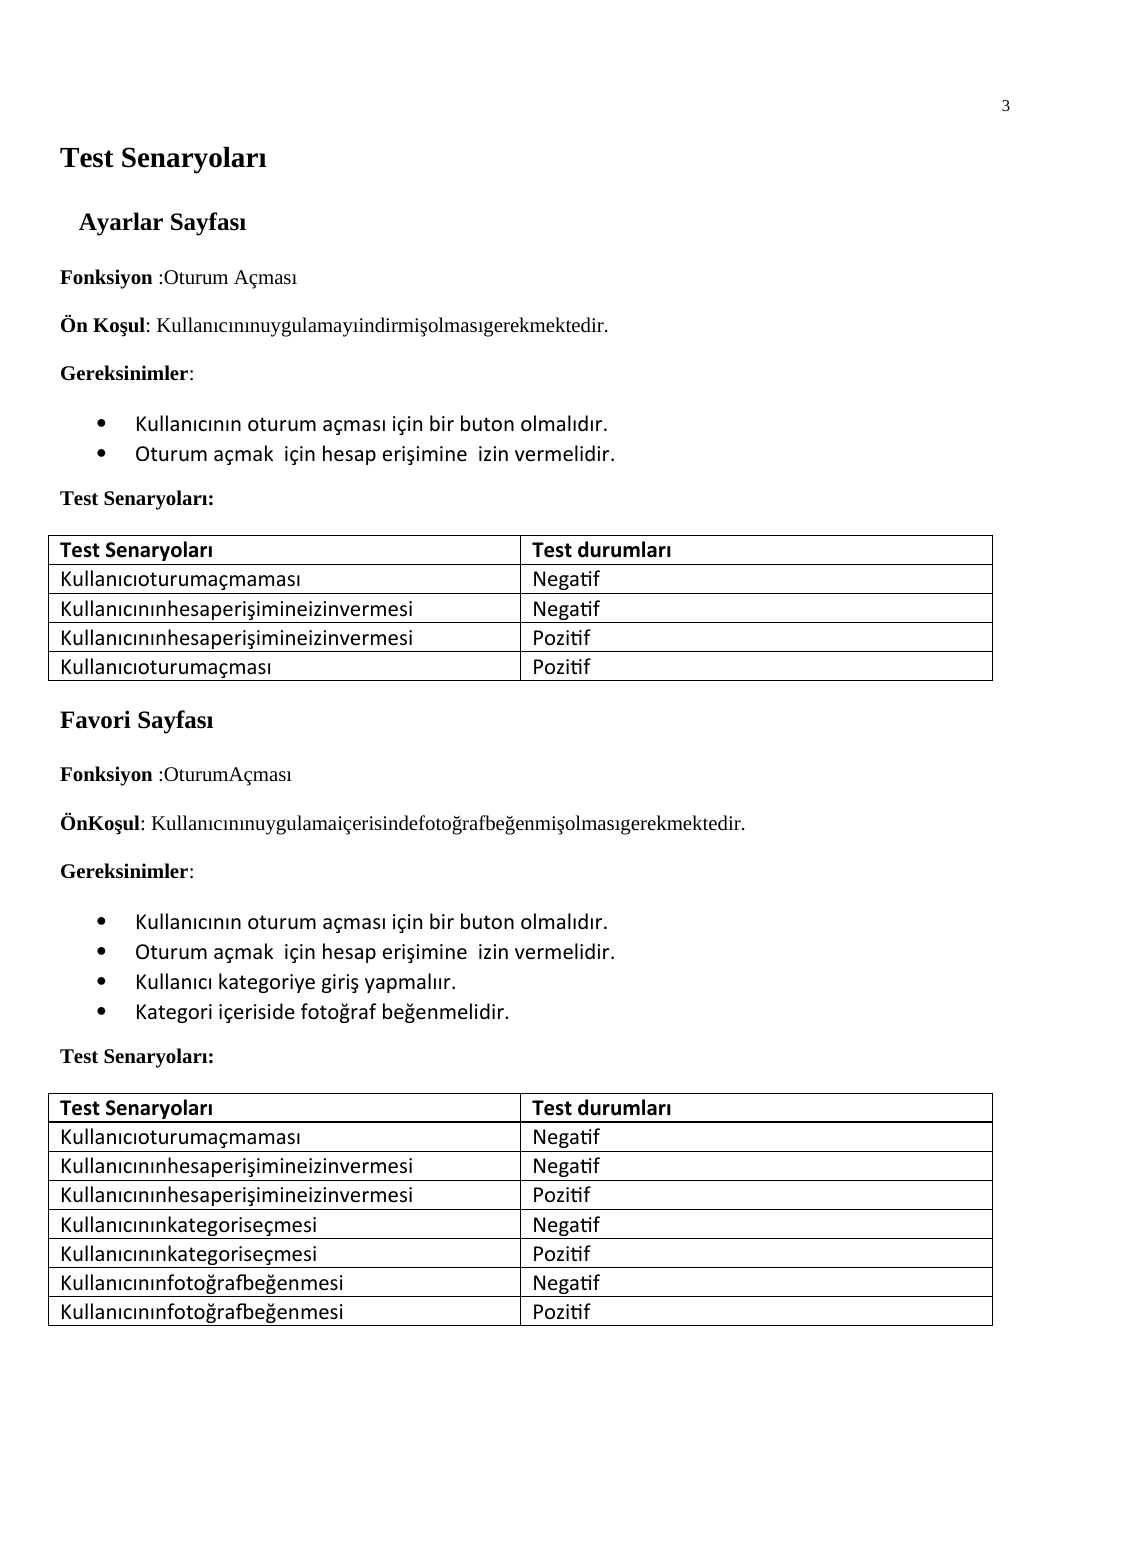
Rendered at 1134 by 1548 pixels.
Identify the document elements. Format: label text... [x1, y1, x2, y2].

table_cell Negatif [521, 1152, 992, 1179]
table_cell Negatif [521, 594, 992, 622]
table_cell Kullanıcınınkategoriseçmesi [49, 1210, 520, 1238]
list Kullanıcı kategoriye giriş yapmalıır. [97, 967, 1009, 995]
list Kullanıcının oturum açması için bir buton olmalıdır. [97, 409, 1009, 437]
table_cell Kullanıcınınhesaperişimineizinvermesi [49, 1181, 520, 1209]
table_cell Kullanıcınınkategoriseçmesi [49, 1239, 520, 1267]
table_header Test Senaryoları [49, 1094, 520, 1121]
table_cell Negatif [521, 1123, 992, 1151]
table_cell Negatif [521, 1268, 992, 1296]
table_cell Pozitif [521, 652, 992, 680]
text Test Senaryoları: [60, 486, 1009, 510]
table_cell Kullanıcıoturumaçmaması [49, 565, 520, 593]
list Kategori içeriside fotoğraf beğenmelidir. [97, 997, 1009, 1025]
text Ayarlar Sayfası [60, 207, 1009, 236]
table_header Test durumları [521, 536, 992, 563]
table_cell Pozitif [521, 623, 992, 651]
table_cell Pozitif [521, 1297, 992, 1325]
table_cell Kullanıcıoturumaçması [49, 652, 520, 680]
table_cell Negatif [521, 565, 992, 593]
table_header Test Senaryoları [49, 536, 520, 563]
text Test Senaryoları [60, 140, 1009, 174]
text Fonksiyon :Oturum Açması [60, 265, 1009, 289]
table_cell Kullanıcınınhesaperişimineizinvermesi [49, 623, 520, 651]
table_cell Kullanıcınınhesaperişimineizinvermesi [49, 1152, 520, 1179]
list Kullanıcının oturum açması için bir buton olmalıdır. [97, 907, 1009, 935]
text ÖnKoşul: Kullanıcınınuygulamaiçerisindefotoğrafbeğenmişolmasıgerekmektedir. [60, 811, 1009, 834]
text Gereksinimler: [60, 859, 1009, 883]
text Favori Sayfası [60, 705, 1009, 734]
table_cell Pozitif [521, 1239, 992, 1267]
text Fonksiyon :OturumAçması [60, 762, 1009, 786]
text Gereksinimler: [60, 361, 1009, 385]
table_cell Pozitif [521, 1181, 992, 1209]
table_cell Kullanıcıoturumaçmaması [49, 1123, 520, 1151]
table_cell Kullanıcınınfotoğrafbeğenmesi [49, 1297, 520, 1325]
table_cell Kullanıcınınfotoğrafbeğenmesi [49, 1268, 520, 1296]
text Test Senaryoları: [60, 1044, 1009, 1068]
table_header Test durumları [521, 1094, 992, 1121]
table_cell Negatif [521, 1210, 992, 1238]
list Oturum açmak için hesap erişimine izin vermelidir. [97, 937, 1009, 965]
list Oturum açmak için hesap erişimine izin vermelidir. [97, 439, 1009, 467]
text Ön Koşul: Kullanıcınınuygulamayıindirmişolmasıgerekmektedir. [60, 313, 1009, 337]
table_cell Kullanıcınınhesaperişimineizinvermesi [49, 594, 520, 622]
